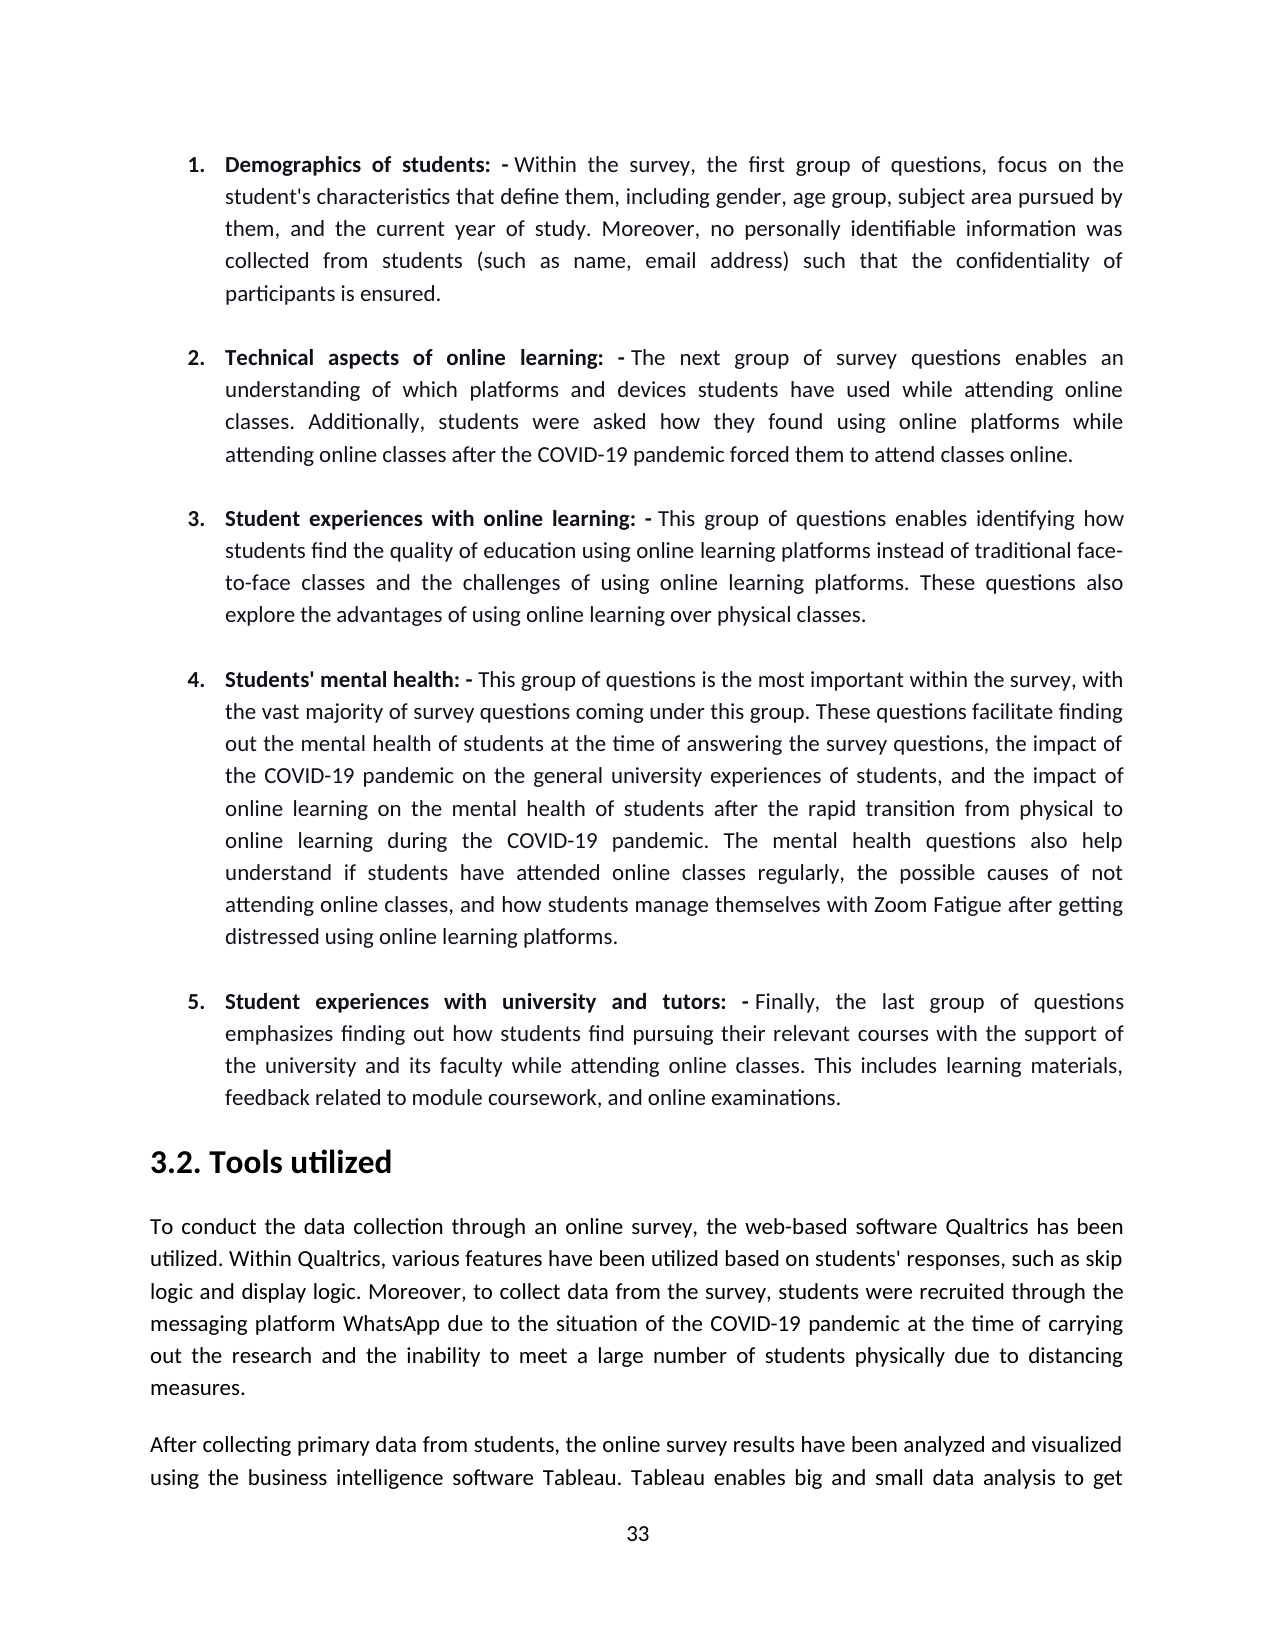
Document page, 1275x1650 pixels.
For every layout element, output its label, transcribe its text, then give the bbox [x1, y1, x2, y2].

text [150, 1431, 1125, 1491]
text To conduct the data collection through an online survey, the web-based software Qualtrics has been utilized. Within Qualtrics, various features have been utilized based on students' responses, such as skip logic and display logic. Moreover, to collect data from the survey, students were recruited through the messaging platform WhatsApp due to the situation of the COVID-19 pandemic at the time of carrying out the research and the inability to meet a large number of students physically due to distancing measures. [150, 1212, 1125, 1401]
list Demographics of students: - Within the survey, the first group of questions, focus on the student's characteristics that define them, including gender, age group, subject area pursued by them, and the current year of study. Moreover, no personally identifiable information was collected from students (such as name, email address) such that the confidentiality of participants is ensured. [187, 150, 1125, 307]
list Students' mental health: - This group of questions is the most important within the survey, with the vast majority of survey questions coming under this group. These questions facilitate finding out the mental health of students at the time of answering the survey questions, the impact of the COVID-19 pandemic on the general university experiences of students, and the impact of online learning on the mental health of students after the rapid transition from physical to online learning during the COVID-19 pandemic. The mental health questions also help understand if students have attended online classes regularly, the possible causes of not attending online classes, and how students manage themselves with Zoom Fatigue after getting distressed using online learning platforms. [187, 665, 1125, 951]
subtitle 3.2. Tools utilized [150, 1141, 1125, 1181]
list Student experiences with university and tutors: - Finally, the last group of questions emphasizes finding out how students find pursuing their relevant courses with the support of the university and its faculty while attending online classes. This includes learning materials, feedback related to module coursework, and online examinations. [187, 987, 1125, 1111]
list Student experiences with online learning: - This group of questions enables identifying how students find the quality of education using online learning platforms instead of traditional face-to-face classes and the challenges of using online learning platforms. These questions also explore the advantages of using online learning over physical classes. [187, 504, 1125, 629]
list Technical aspects of online learning: - The next group of survey questions enables an understanding of which platforms and devices students have used while attending online classes. Additionally, students were asked how they found using online platforms while attending online classes after the COVID-19 pandemic forced them to attend classes online. [187, 343, 1125, 468]
